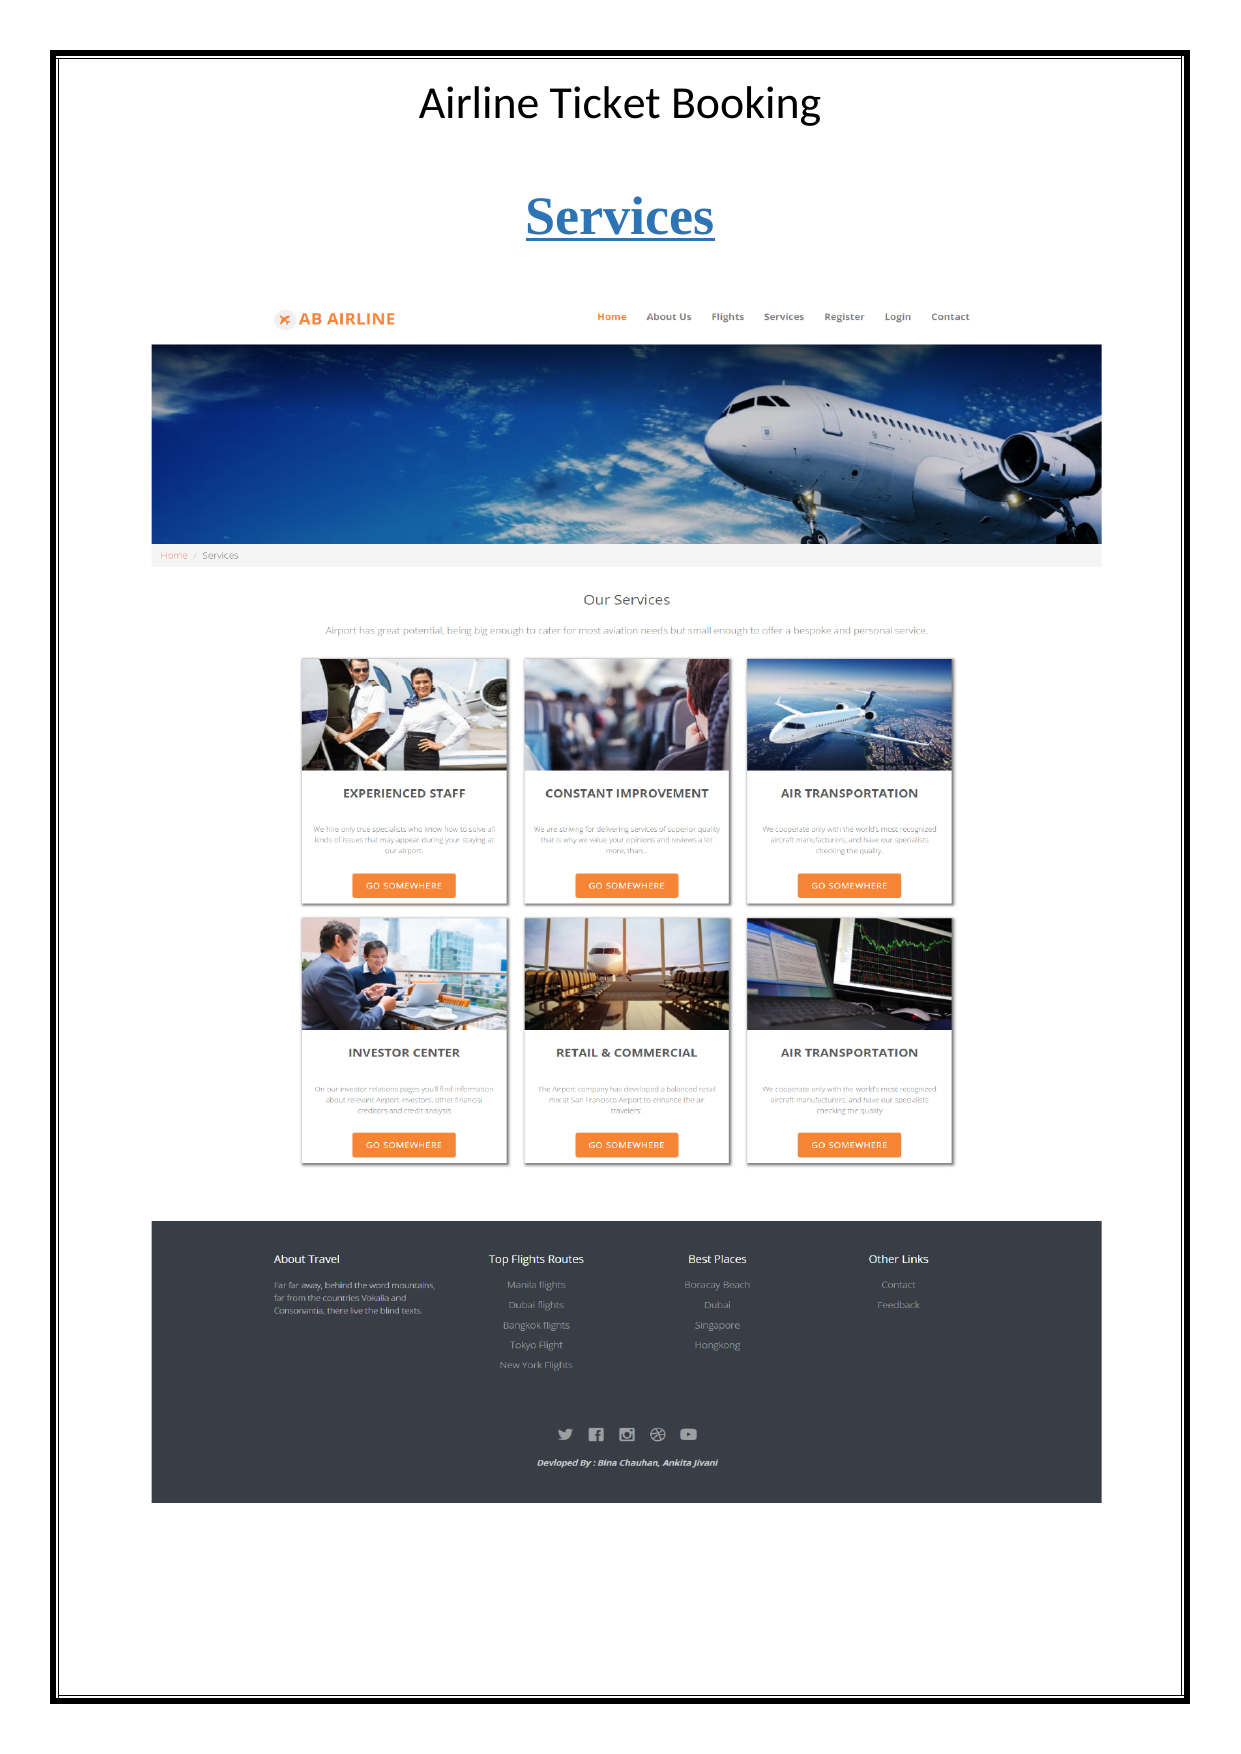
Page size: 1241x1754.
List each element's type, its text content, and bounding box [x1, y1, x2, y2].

picture [151, 291, 1102, 1504]
text Services [75, 184, 1165, 246]
